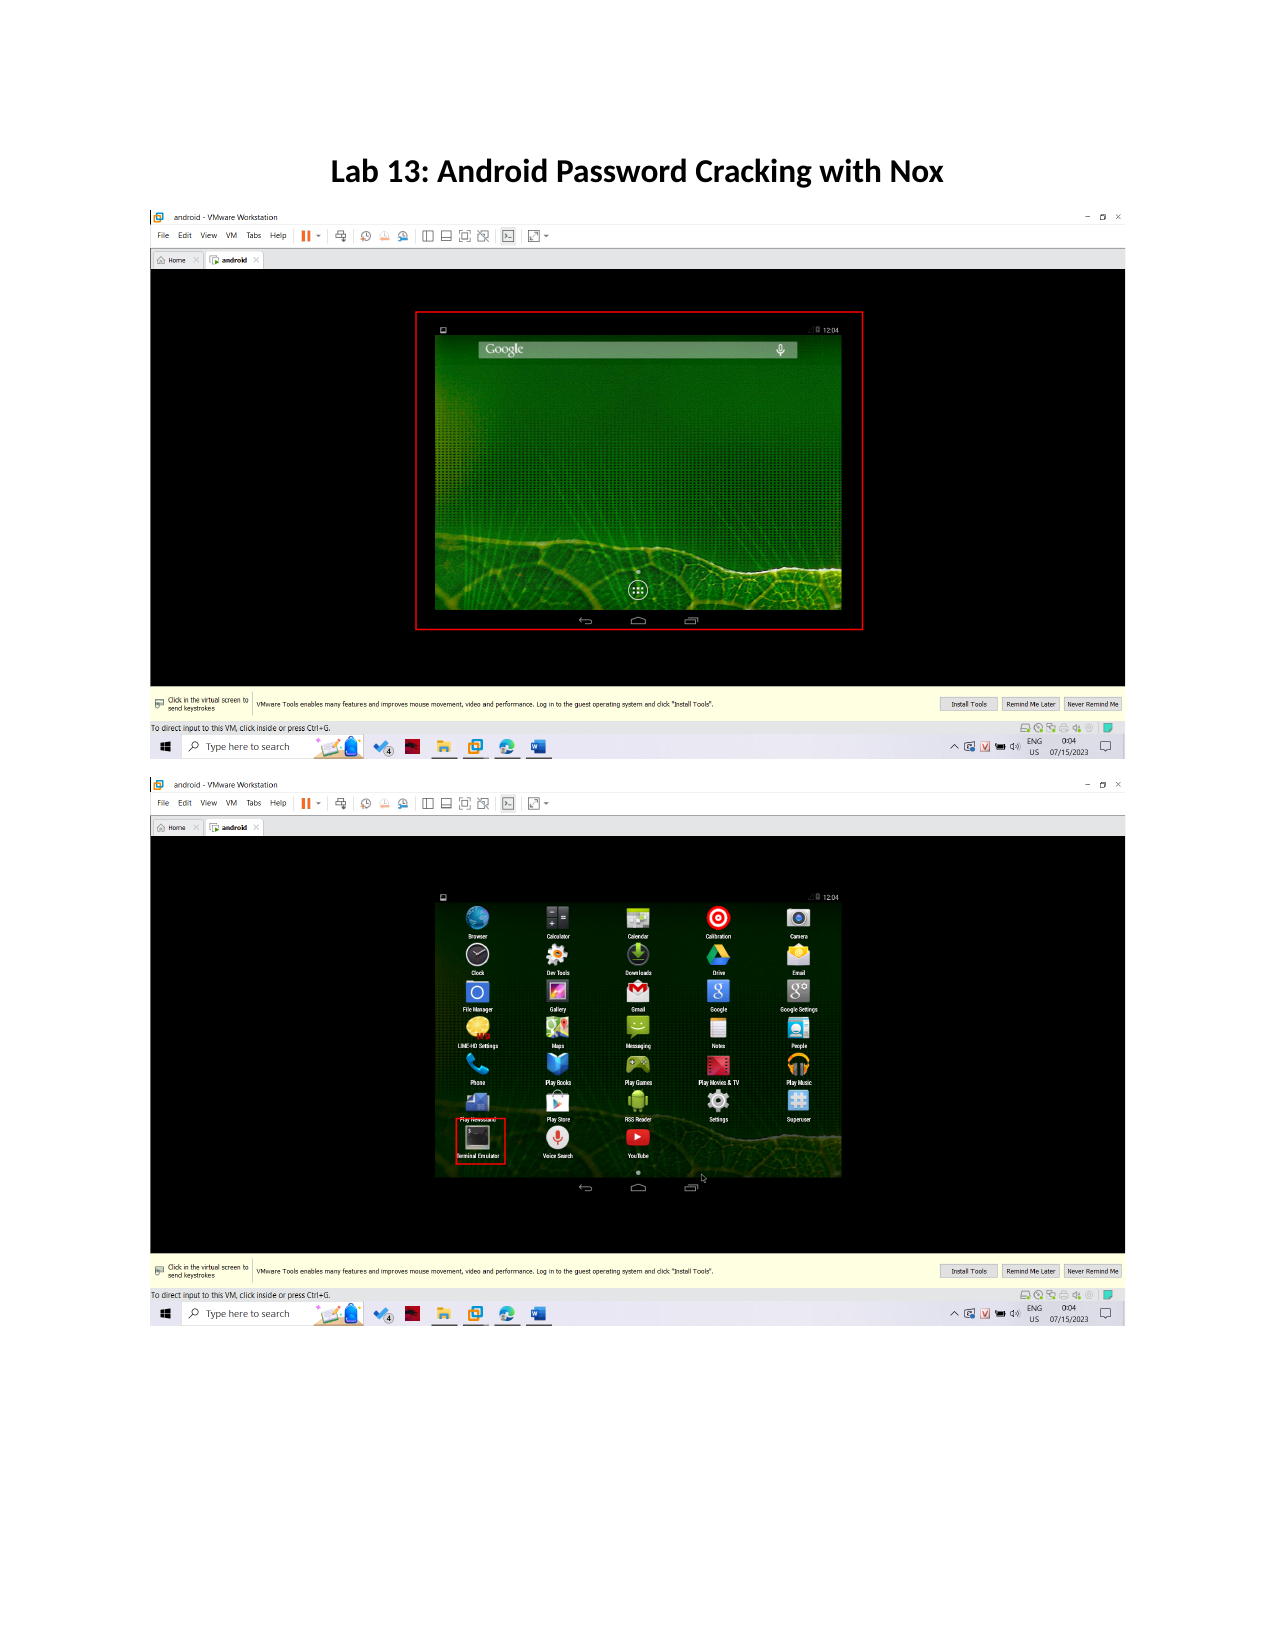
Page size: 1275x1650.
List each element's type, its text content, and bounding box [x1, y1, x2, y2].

picture [150, 777, 1125, 1326]
text Lab 13: Android Password Cracking with Nox [150, 150, 1125, 191]
picture [150, 210, 1125, 759]
